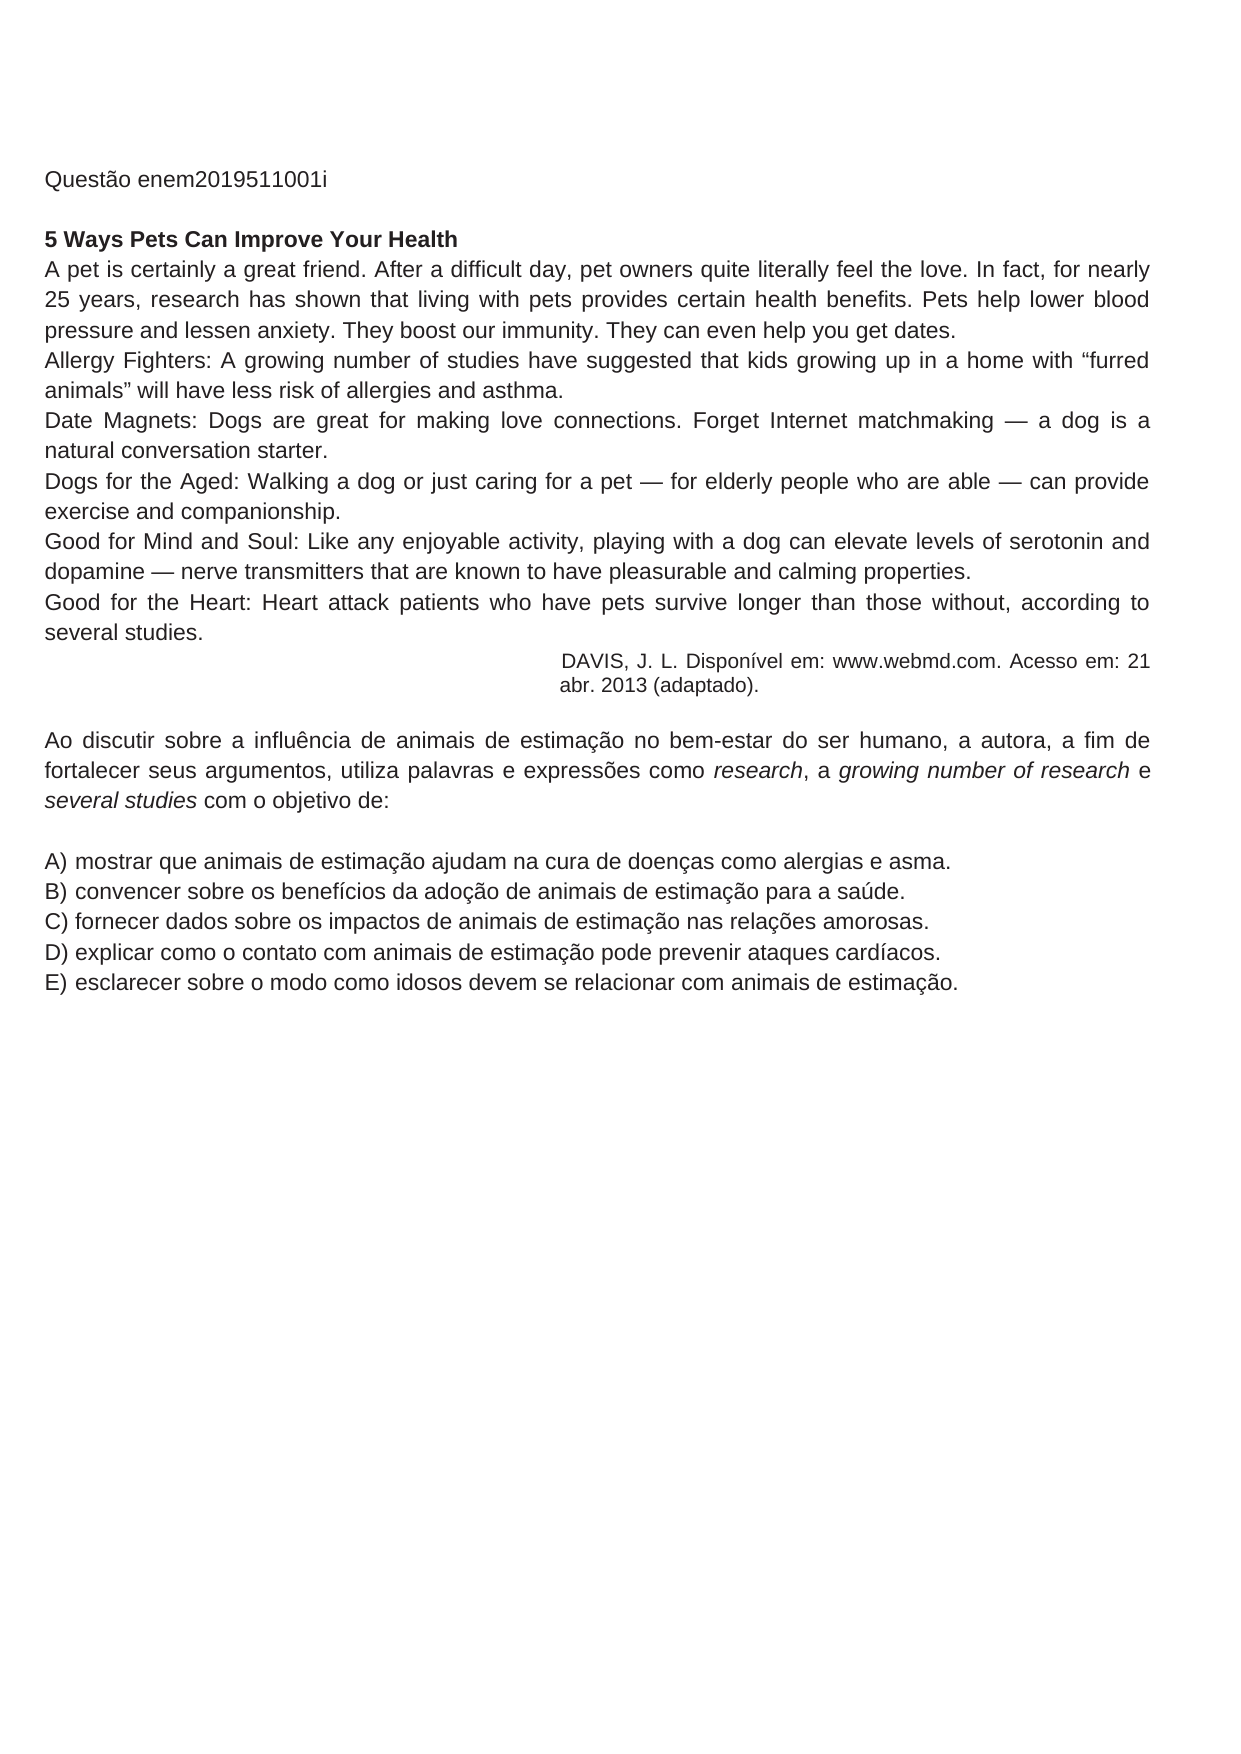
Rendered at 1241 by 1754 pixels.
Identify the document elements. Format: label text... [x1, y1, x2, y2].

list convencer sobre os benefícios da adoção de animais de estimação para a saúde. [44, 878, 1151, 904]
list mostrar que animais de estimação ajudam na cura de doenças como alergias e asma. [44, 848, 1151, 874]
text Ao discutir sobre a influência de animais de estimação no bem-estar do ser humano, a autora, a fim de fortalecer seus argumentos, utiliza palavras e expressões como research, a growing number of research e several studies com o objetivo de: [44, 727, 1151, 814]
text Good for Mind and Soul: Like any enjoyable activity, playing with a dog can elevate levels of serotonin and dopamine — nerve transmitters that are known to have pleasurable and calming properties. [44, 528, 1151, 585]
text Allergy Fighters: A growing number of studies have suggested that kids growing up in a home with “furred animals” will have less risk of allergies and asthma. [44, 347, 1151, 403]
text Date Magnets: Dogs are great for making love connections. Forget Internet matchmaking — a dog is a natural conversation starter. [44, 407, 1151, 464]
text Good for the Heart: Heart attack patients who have pets survive longer than those without, according to several studies. [44, 588, 1151, 645]
list fornecer dados sobre os impactos de animais de estimação nas relações amorosas. [44, 908, 1151, 935]
text 5 Ways Pets Can Improve Your Health [44, 226, 1151, 252]
list esclarecer sobre o modo como idosos devem se relacionar com animais de estimação. [44, 969, 1151, 1025]
text Questão enem2019511001i [0, 166, 1151, 192]
text DAVIS, J. L. Disponível em: www.webmd.com. Acesso em: 21 abr. 2013 (adaptado). [559, 649, 1151, 697]
text A pet is certainly a great friend. After a difficult day, pet owners quite literally feel the love. In fact, for nearly 25 years, research has shown that living with pets provides certain health benefits. Pets help lower blood pressure and lessen anxiety. They boost our immunity. They can even help you get dates. [44, 256, 1151, 343]
text Dogs for the Aged: Walking a dog or just caring for a pet — for elderly people who are able — can provide exercise and companionship. [44, 468, 1151, 524]
list explicar como o contato com animais de estimação pode prevenir ataques cardíacos. [44, 938, 1151, 965]
